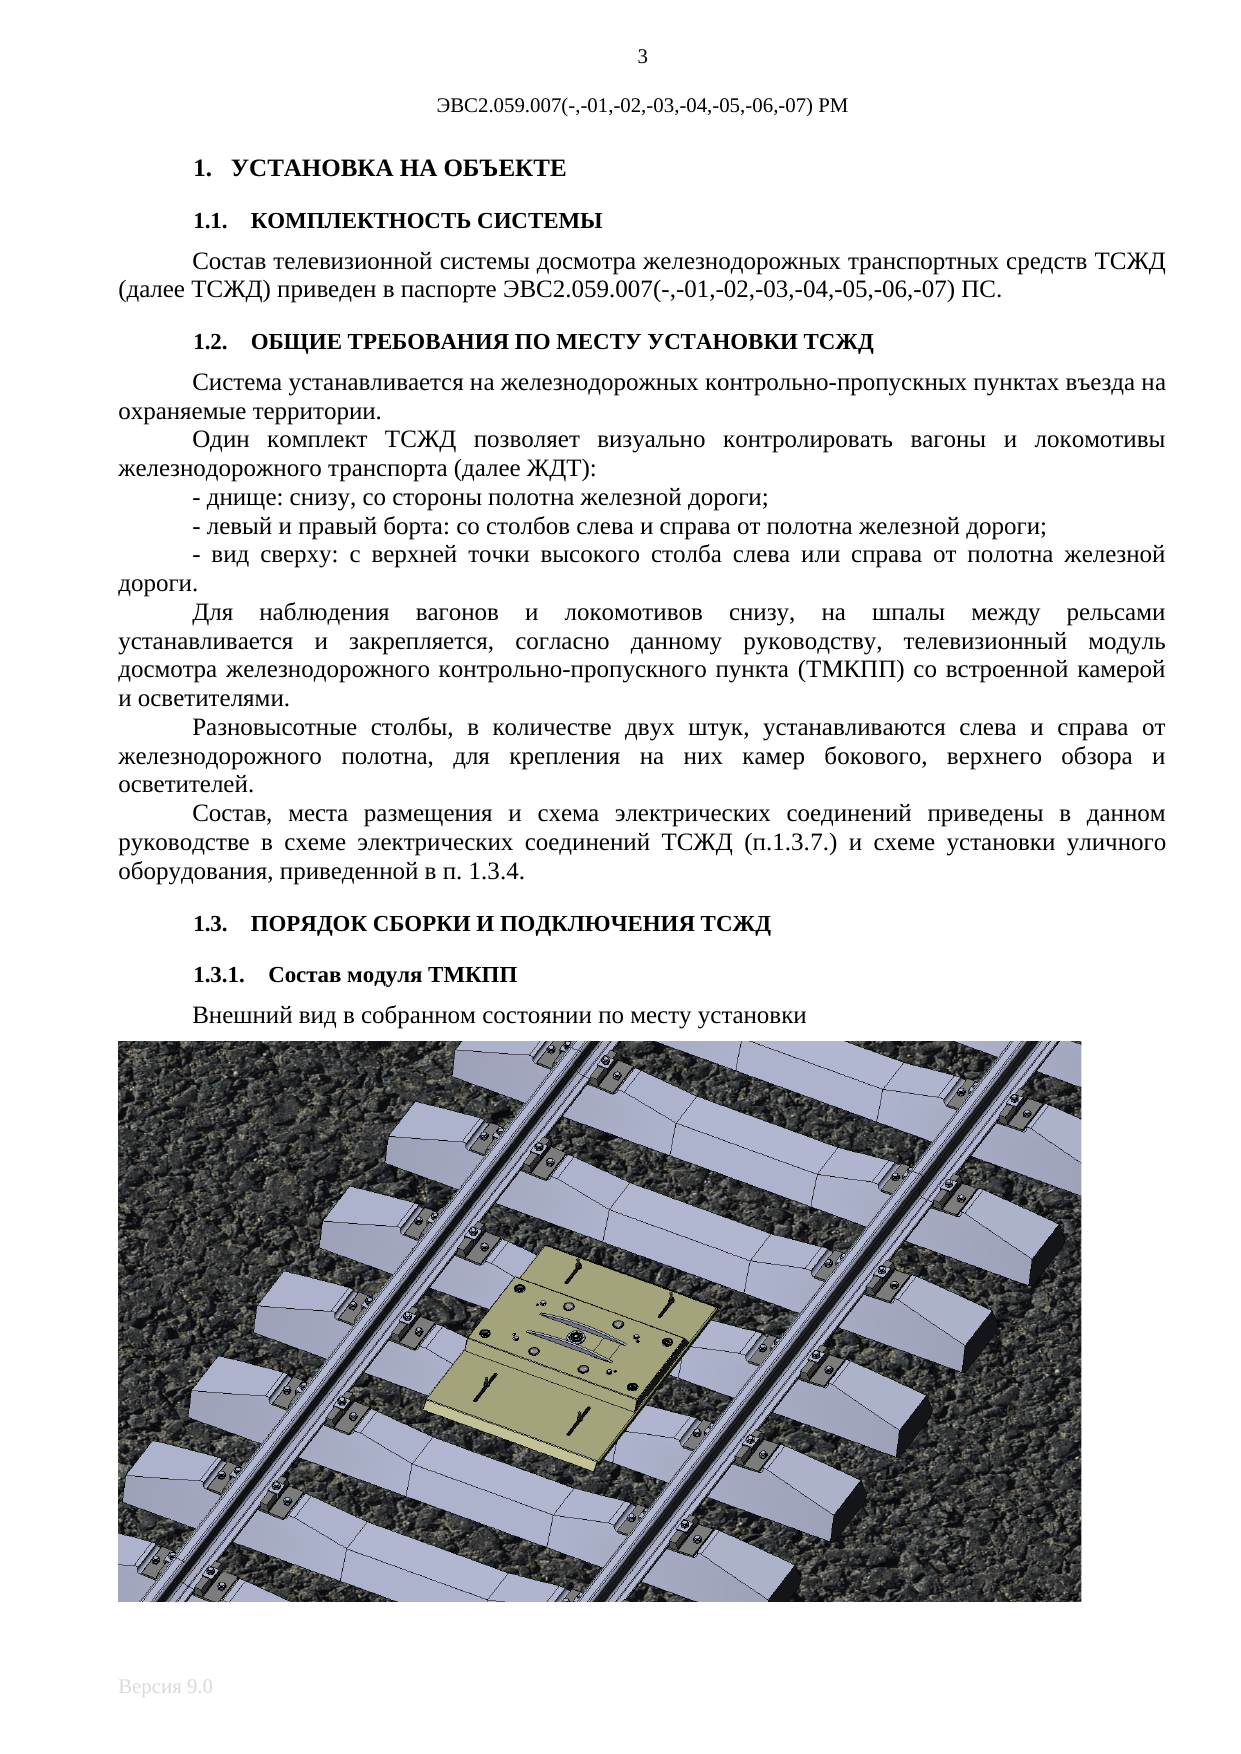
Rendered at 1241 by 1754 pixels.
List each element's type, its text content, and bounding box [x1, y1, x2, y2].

subtitle УСТАНОВКА НА ОБЪЕКТЕ [193, 153, 1167, 182]
text Состав телевизионной системы досмотра железнодорожных транспортных средств ТСЖД (далее ТСЖД) приведен в паспорте ЭВС2.059.007(-,-01,-02,-03,-04,-05,-06,-07) ПС. [118, 246, 1167, 303]
subtitle Комплектность системы [193, 207, 1167, 233]
text Внешний вид в собранном состоянии по месту установки [118, 1000, 1167, 1028]
text Система устанавливается на железнодорожных контрольно-пропускных пунктах въезда на охраняемые территории. [118, 367, 1167, 424]
subtitle Общие требования по месту установки ТСЖД [193, 328, 1167, 354]
subtitle Состав модуля ТМКПП [193, 961, 1167, 987]
text - вид сверху: с верхней точки высокого столба слева или справа от полотна железной дороги. [118, 539, 1167, 597]
text Разновысотные столбы, в количестве двух штук, устанавливаются слева и справа от железнодорожного полотна, для крепления на них камер бокового, верхнего обзора и осветителей. [118, 712, 1167, 798]
picture [118, 1041, 1082, 1602]
text Один комплект ТСЖД позволяет визуально контролировать вагоны и локомотивы железнодорожного транспорта (далее ЖДТ): [118, 424, 1167, 482]
subtitle Порядок сборки и подключения ТСЖД [193, 909, 1167, 936]
text Для наблюдения вагонов и локомотивов снизу, на шпалы между рельсами устанавливается и закрепляется, согласно данному руководству, телевизионный модуль досмотра железнодорожного контрольно-пропускного пункта (ТМКПП) со встроенной камерой и осветителями. [118, 597, 1167, 712]
text Состав, места размещения и схема электрических соединений приведены в данном руководстве в схеме электрических соединений ТСЖД (п.1.3.7.) и схеме установки уличного оборудования, приведенной в п. 1.3.4. [118, 798, 1167, 884]
text - левый и правый борта: со столбов слева и справа от полотна железной дороги; [118, 511, 1167, 539]
text - днище: снизу, со стороны полотна железной дороги; [118, 482, 1167, 511]
